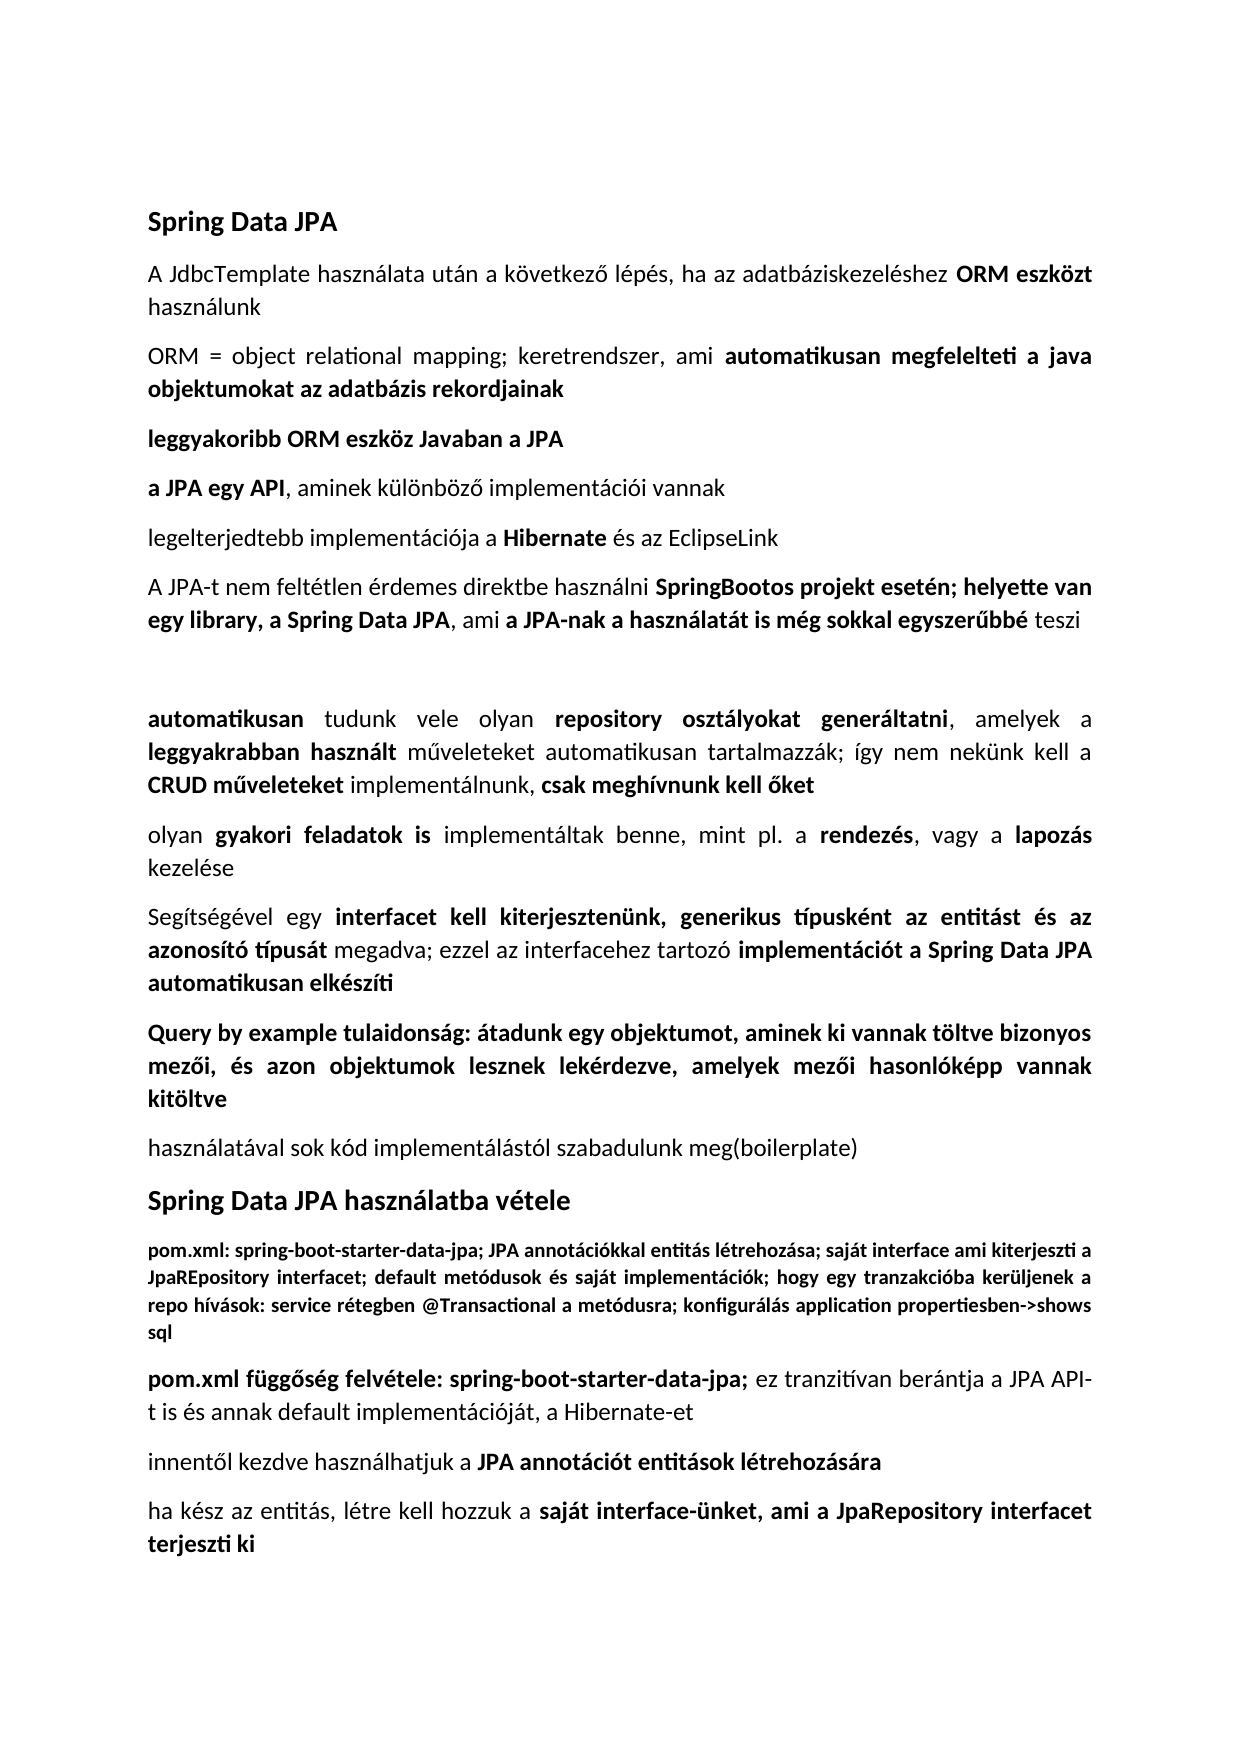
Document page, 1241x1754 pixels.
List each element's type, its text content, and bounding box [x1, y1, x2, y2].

text innentől kezdve használhatjuk a JPA annotációt entitások létrehozására [148, 1446, 1093, 1476]
text olyan gyakori feladatok is implementáltak benne, mint pl. a rendezés, vagy a lapozás kezelése [148, 819, 1093, 882]
text Spring Data JPA [148, 203, 1093, 238]
text A JPA-t nem feltétlen érdemes direktbe használni SpringBootos projekt esetén; helyette van egy library, a Spring Data JPA, ami a JPA-nak a használatát is még sokkal egyszerűbbé teszi [148, 572, 1093, 635]
text ha kész az entitás, létre kell hozzuk a saját interface-ünket, ami a JpaRepository interfacet terjeszti ki [148, 1495, 1093, 1559]
text leggyakoribb ORM eszköz Javaban a JPA [148, 423, 1093, 453]
text használatával sok kód implementálástól szabadulunk meg(boilerplate) [148, 1132, 1093, 1163]
text pom.xml függőség felvétele: spring-boot-starter-data-jpa; ez tranzitívan berántja a JPA API-t is és annak default implementációját, a Hibernate-et [148, 1363, 1093, 1427]
text a JPA egy API, aminek különböző implementációi vannak [148, 472, 1093, 503]
text pom.xml: spring-boot-starter-data-jpa; JPA annotációkkal entitás létrehozása; saját interface ami kiterjeszti a JpaREpository interfacet; default metódusok és saját implementációk; hogy egy tranzakcióba kerüljenek a repo hívások: service rétegben @Transactional a metódusra; konfigurálás application propertiesben->shows sql [148, 1237, 1093, 1345]
text legelterjedtebb implementációja a Hibernate és az EclipseLink [148, 522, 1093, 552]
text A JdbcTemplate használata után a következő lépés, ha az adatbáziskezeléshez ORM eszközt használunk [148, 258, 1093, 321]
text Segítségével egy interfacet kell kiterjesztenünk, generikus típusként az entitást és az azonosító típusát megadva; ezzel az interfacehez tartozó implementációt a Spring Data JPA automatikusan elkészíti [148, 902, 1093, 998]
text automatikusan tudunk vele olyan repository osztályokat generáltatni, amelyek a leggyakrabban használt műveleteket automatikusan tartalmazzák; így nem nekünk kell a CRUD műveleteket implementálnunk, csak meghívnunk kell őket [148, 704, 1093, 800]
text ORM = object relational mapping; keretrendszer, ami automatikusan megfelelteti a java objektumokat az adatbázis rekordjainak [148, 340, 1093, 404]
text Query by example tulaidonság: átadunk egy objektumot, aminek ki vannak töltve bizonyos mezői, és azon objektumok lesznek lekérdezve, amelyek mezői hasonlóképp vannak kitöltve [148, 1017, 1093, 1113]
text Spring Data JPA használatba vétele [148, 1182, 1093, 1218]
